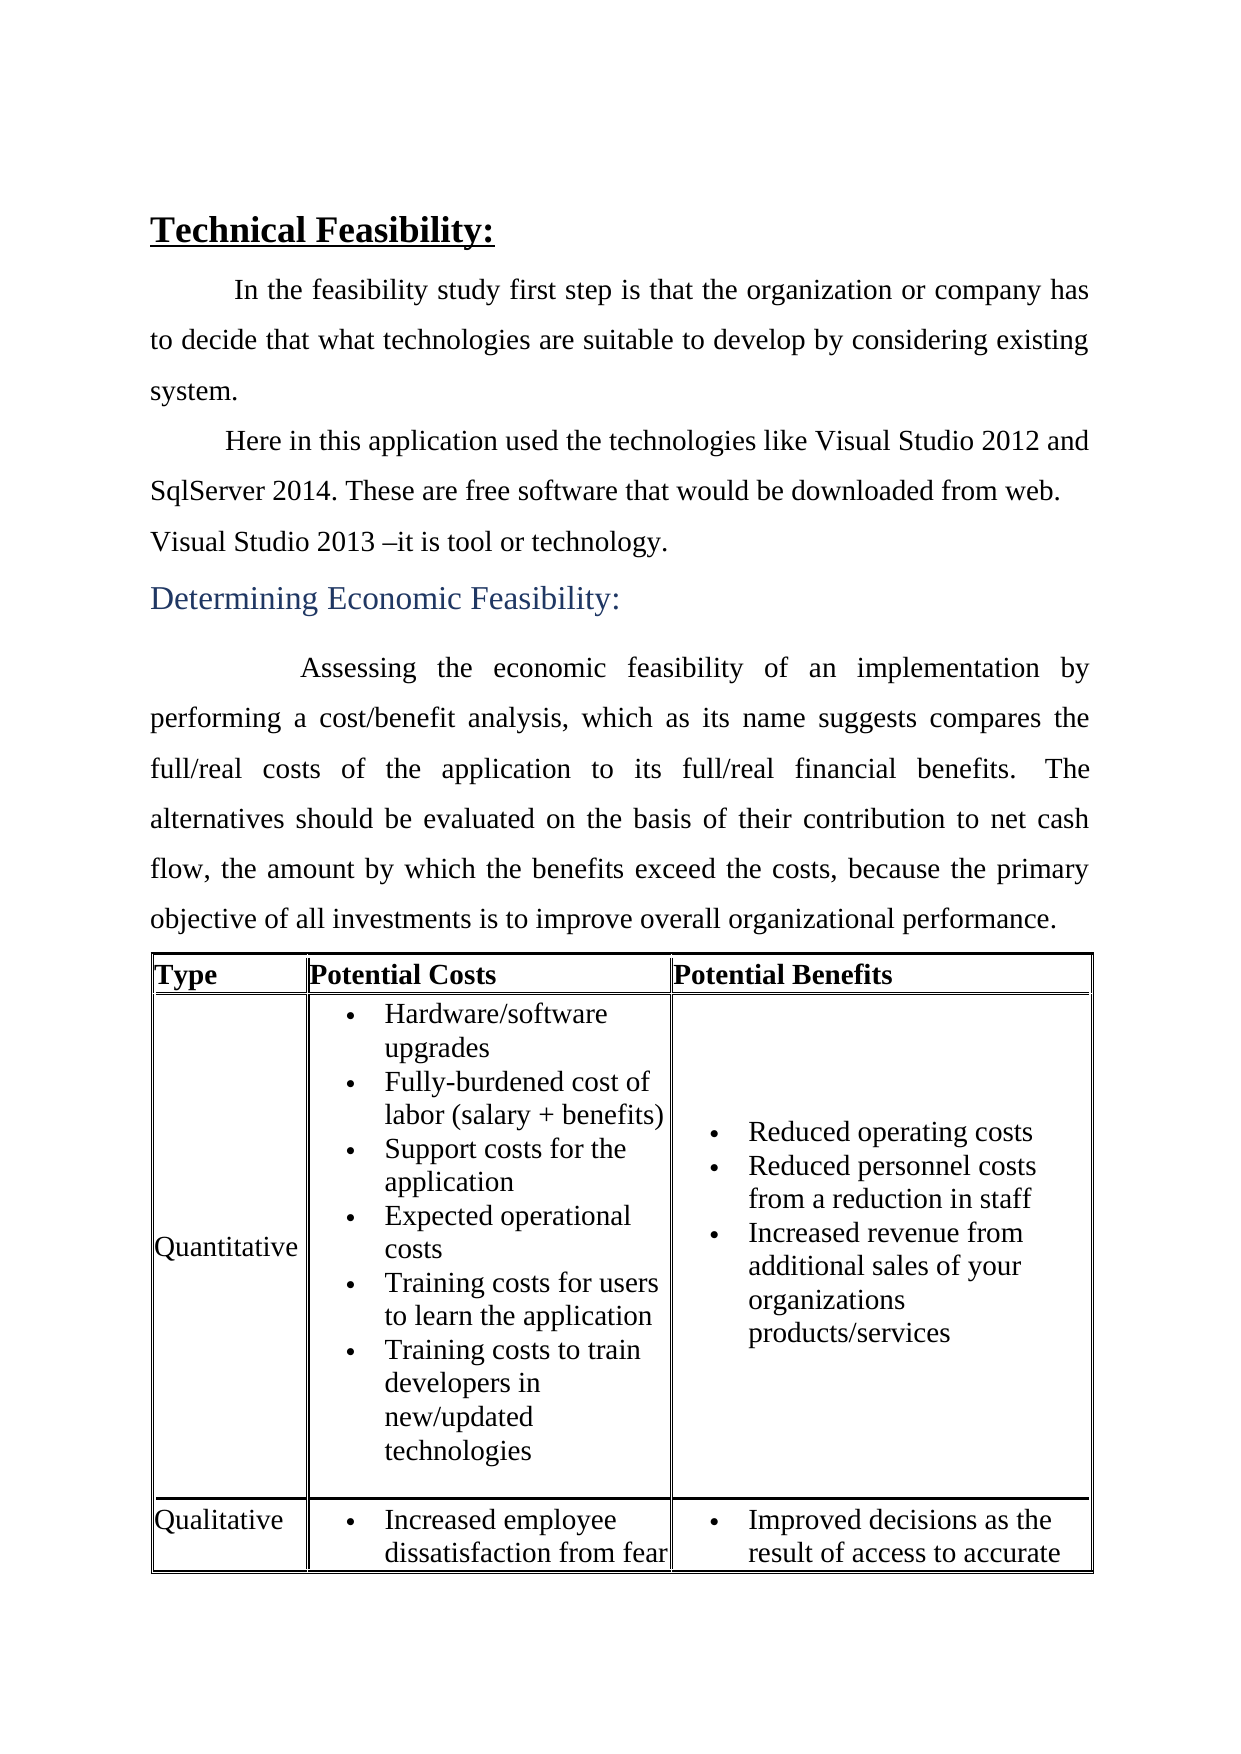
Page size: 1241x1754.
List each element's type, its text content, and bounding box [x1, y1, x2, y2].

table_header Potential Costs [308, 955, 672, 992]
table_header Potential Benefits [672, 955, 1091, 992]
text Here in this application used the technologies like Visual Studio 2012 and SqlServer 2014. These are free software that would be downloaded from web. [150, 423, 1090, 507]
table_header Type [154, 954, 308, 992]
table_cell Hardware/software upgrades Fully-burdened cost of labor (salary + benefits) Support costs for the application Expected operational costs Training costs for users to learn the application Training costs to train developers in new/updated technologies [310, 995, 670, 1497]
table_cell Quantitative [152, 992, 308, 1497]
text Technical Feasibility: [150, 207, 1090, 251]
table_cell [308, 1500, 672, 1570]
text In the feasibility study first step is that the organization or company has to decide that what technologies are suitable to develop by considering existing system. [150, 272, 1090, 406]
subtitle Determining Economic Feasibility: [150, 578, 1090, 617]
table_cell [672, 1497, 1091, 1570]
table_cell Reduced operating costs Reduced personnel costs from a reduction in staff Increased revenue from additional sales of your organizations products/services [672, 992, 1092, 1497]
table_cell Qualitative [154, 1497, 308, 1570]
text Visual Studio 2013 –it is tool or technology. [150, 524, 1090, 557]
text Assessing the economic feasibility of an implementation by performing a cost/benefit analysis, which as its name suggests compares the full/real costs of the application to its full/real financial benefits. The alternatives should be evaluated on the basis of their contribution to net cash flow, the amount by which the benefits exceed the costs, because the primary objective of all investments is to improve overall organizational performance. [150, 650, 1090, 935]
